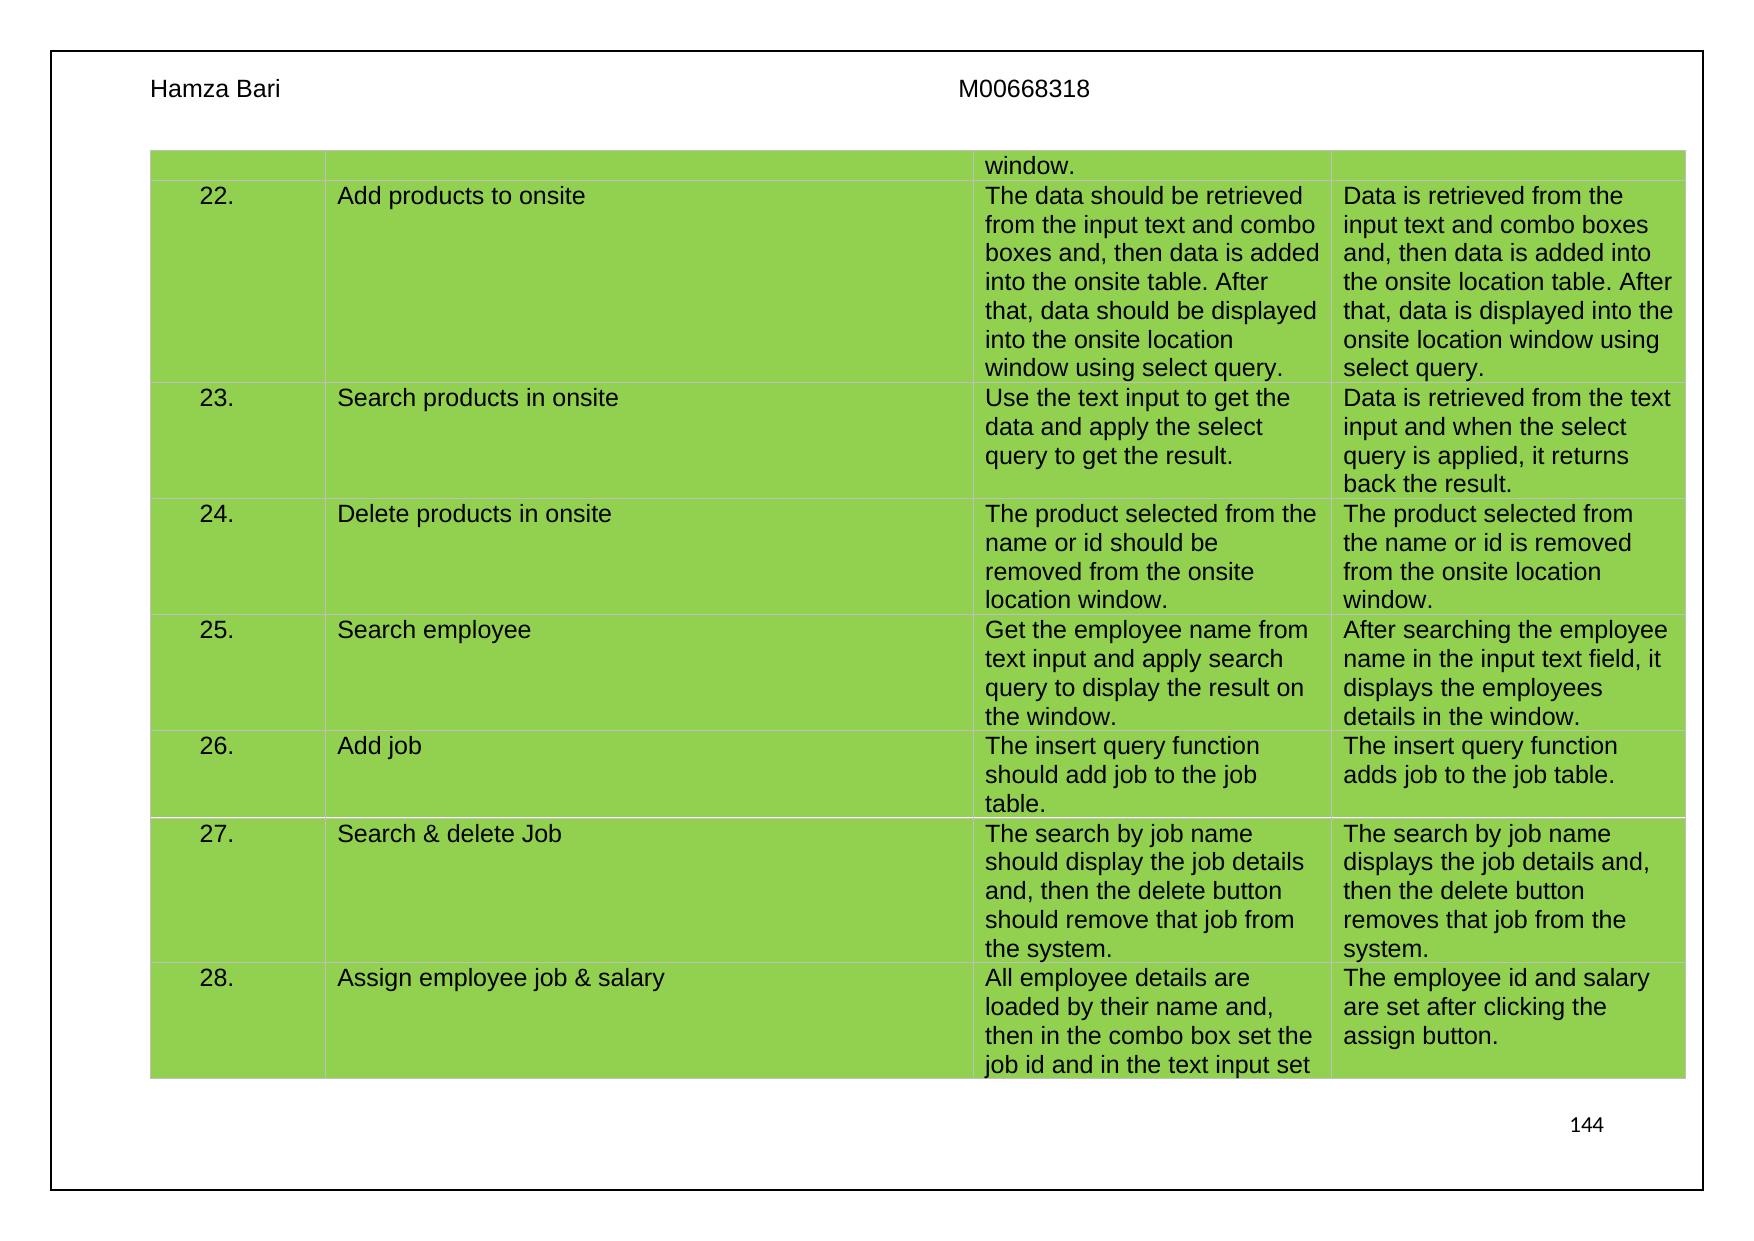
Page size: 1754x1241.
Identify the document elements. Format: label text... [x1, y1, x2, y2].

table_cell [1332, 151, 1685, 180]
table_cell [151, 615, 325, 730]
table_cell [151, 819, 325, 962]
table_cell The data should be retrieved from the input text and combo boxes and, then data is added into the onsite table. After that, data should be displayed into the onsite location window using select query. [974, 181, 1331, 382]
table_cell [1332, 963, 1685, 1078]
table_cell Data is retrieved from the text input and when the select query is applied, it returns back the result. [1332, 383, 1685, 498]
table_cell Search employee [326, 615, 973, 730]
table_cell The insert query function should add job to the job table. [974, 731, 1331, 817]
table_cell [326, 151, 973, 180]
table_cell [151, 383, 325, 498]
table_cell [974, 963, 1331, 1078]
table_cell Search & delete Job [326, 819, 973, 962]
table_cell Data is retrieved from the input text and combo boxes and, then data is added into the onsite location table. After that, data is displayed into the onsite location window using select query. [1332, 181, 1685, 382]
table_cell [151, 731, 325, 817]
table_cell The product selected from the name or id should be removed from the onsite location window. [974, 499, 1331, 614]
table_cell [974, 151, 1331, 180]
table_cell Add job [326, 731, 973, 817]
table_cell [151, 963, 325, 1078]
table_cell Search products in onsite [326, 383, 973, 498]
table_cell After searching the employee name in the input text field, it displays the employees details in the window. [1332, 615, 1685, 730]
table_cell The search by job name should display the job details and, then the delete button should remove that job from the system. [974, 819, 1331, 962]
table_cell The search by job name displays the job details and, then the delete button removes that job from the system. [1332, 819, 1685, 962]
table_cell The product selected from the name or id is removed from the onsite location window. [1332, 499, 1685, 614]
table_cell Add products to onsite [326, 181, 973, 382]
table_cell Use the text input to get the data and apply the select query to get the result. [974, 383, 1331, 498]
table_cell [151, 499, 325, 614]
table_cell Delete products in onsite [326, 499, 973, 614]
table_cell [326, 963, 973, 1078]
table_cell The insert query function adds job to the job table. [1332, 731, 1685, 817]
table_cell [151, 181, 325, 382]
table_cell Get the employee name from text input and apply search query to display the result on the window. [974, 615, 1331, 730]
table_cell [151, 151, 325, 180]
